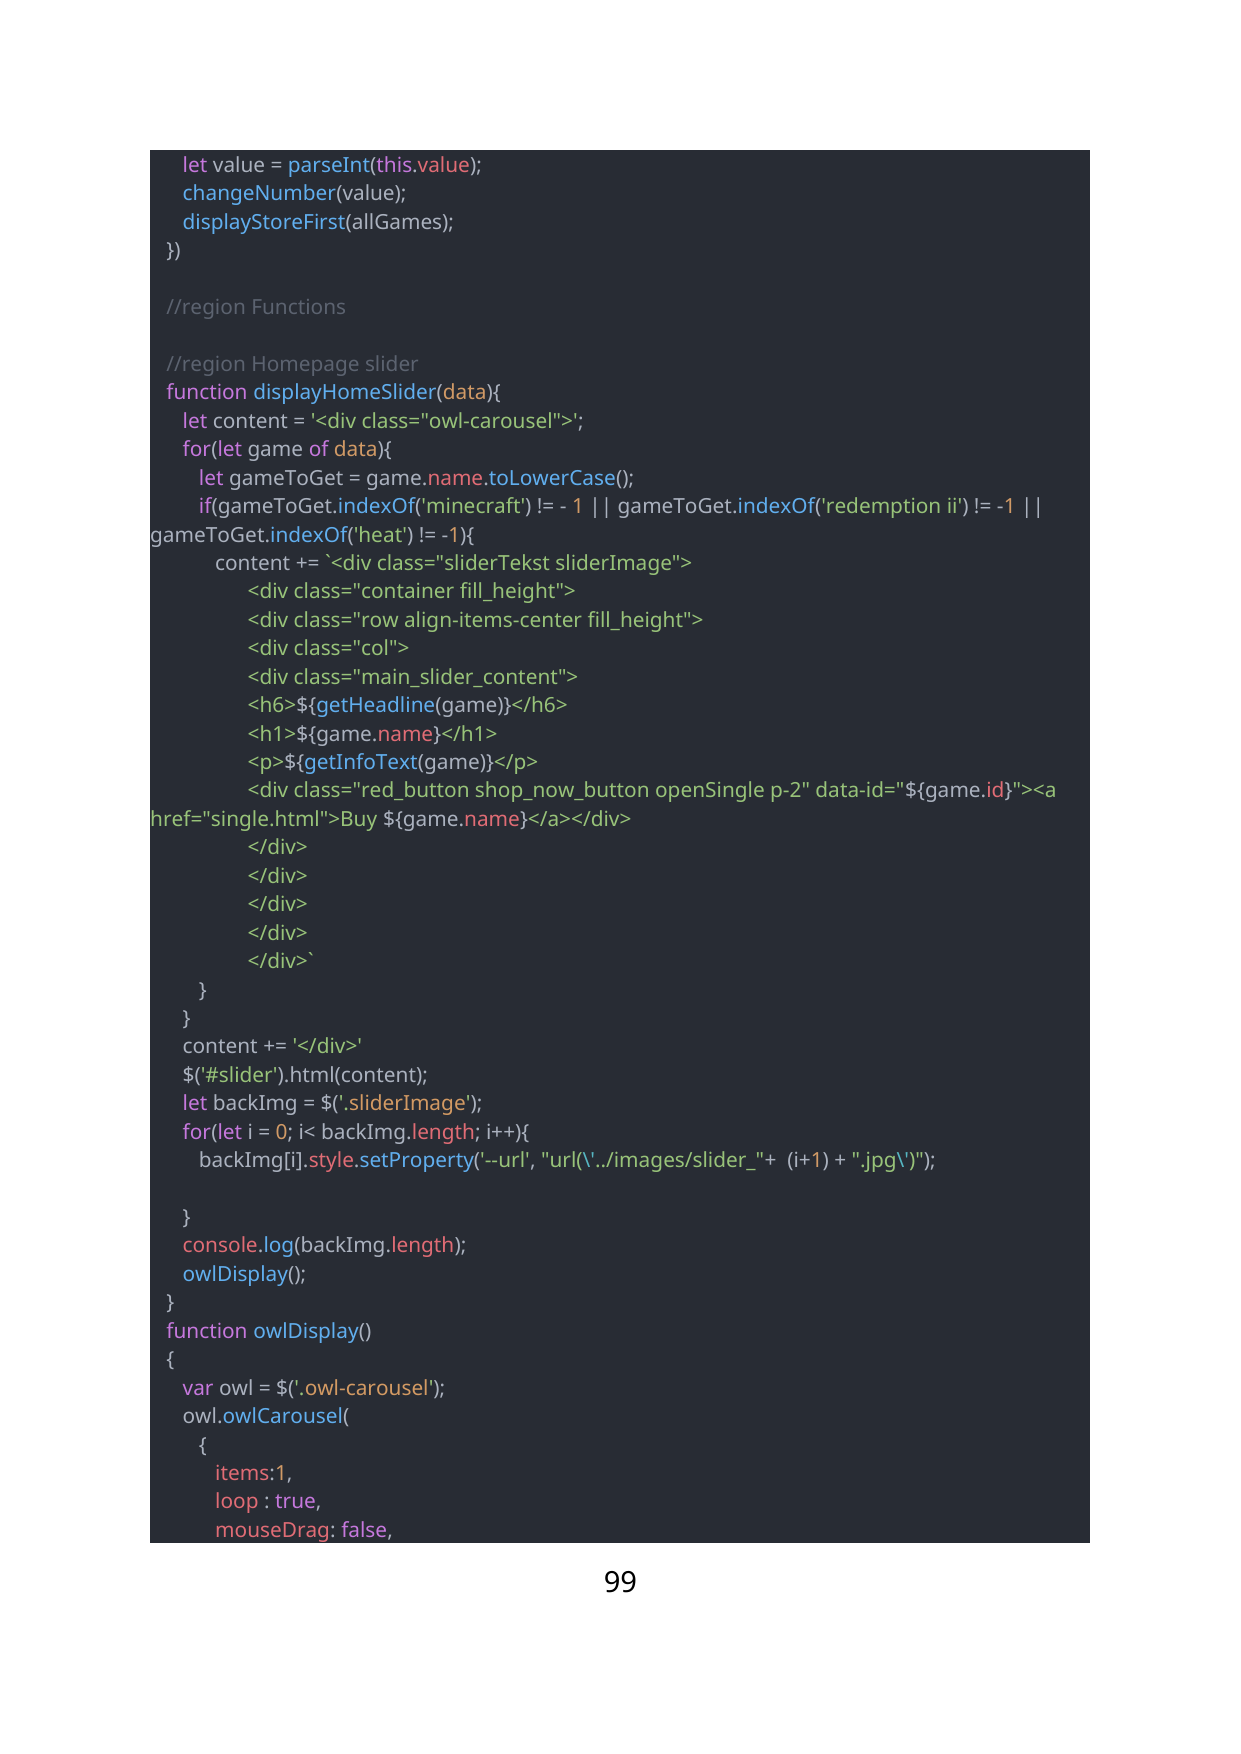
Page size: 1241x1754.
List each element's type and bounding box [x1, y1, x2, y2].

text [150, 150, 1090, 1543]
